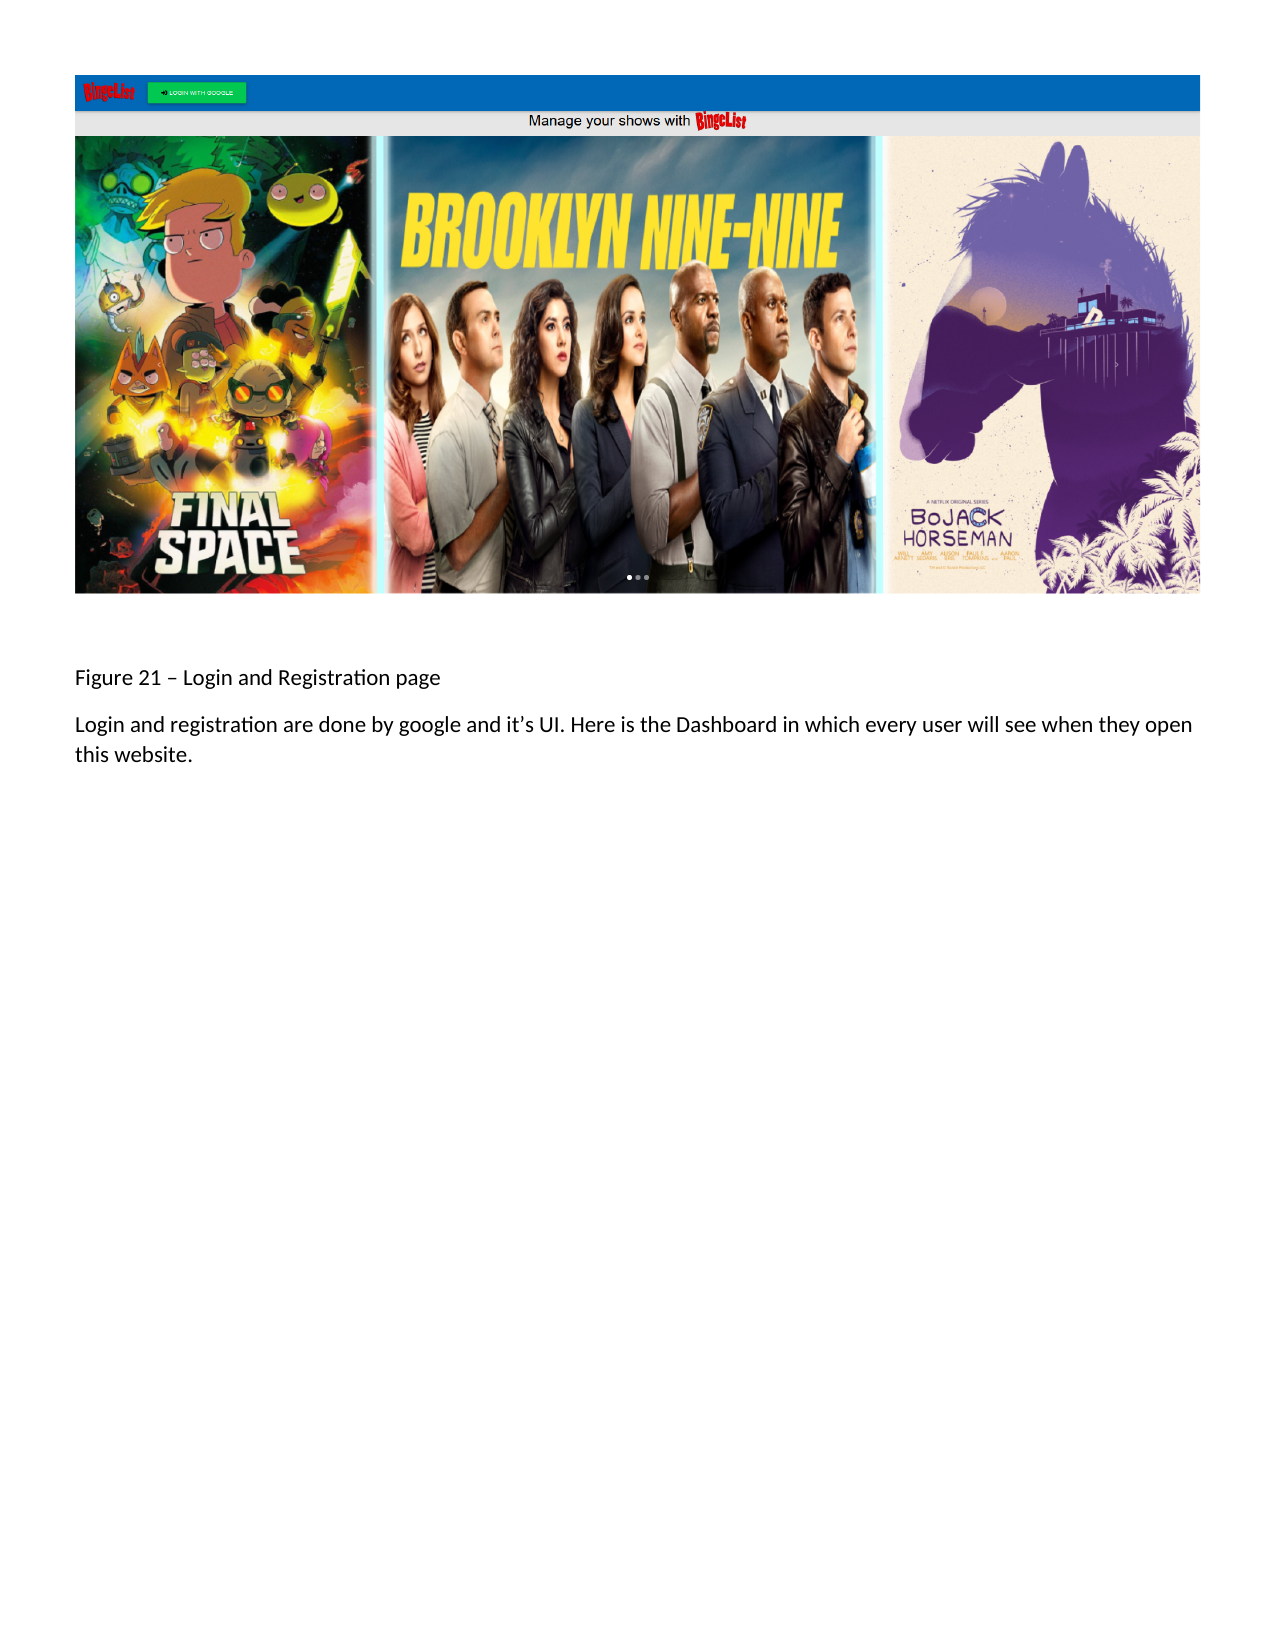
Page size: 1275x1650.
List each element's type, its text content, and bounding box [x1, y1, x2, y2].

text Figure 21 – Login and Registration page [75, 663, 1200, 691]
picture [75, 75, 1200, 598]
text Login and registration are done by google and it’s UI. Here is the Dashboard in which every user will see when they open this website. [75, 710, 1200, 768]
